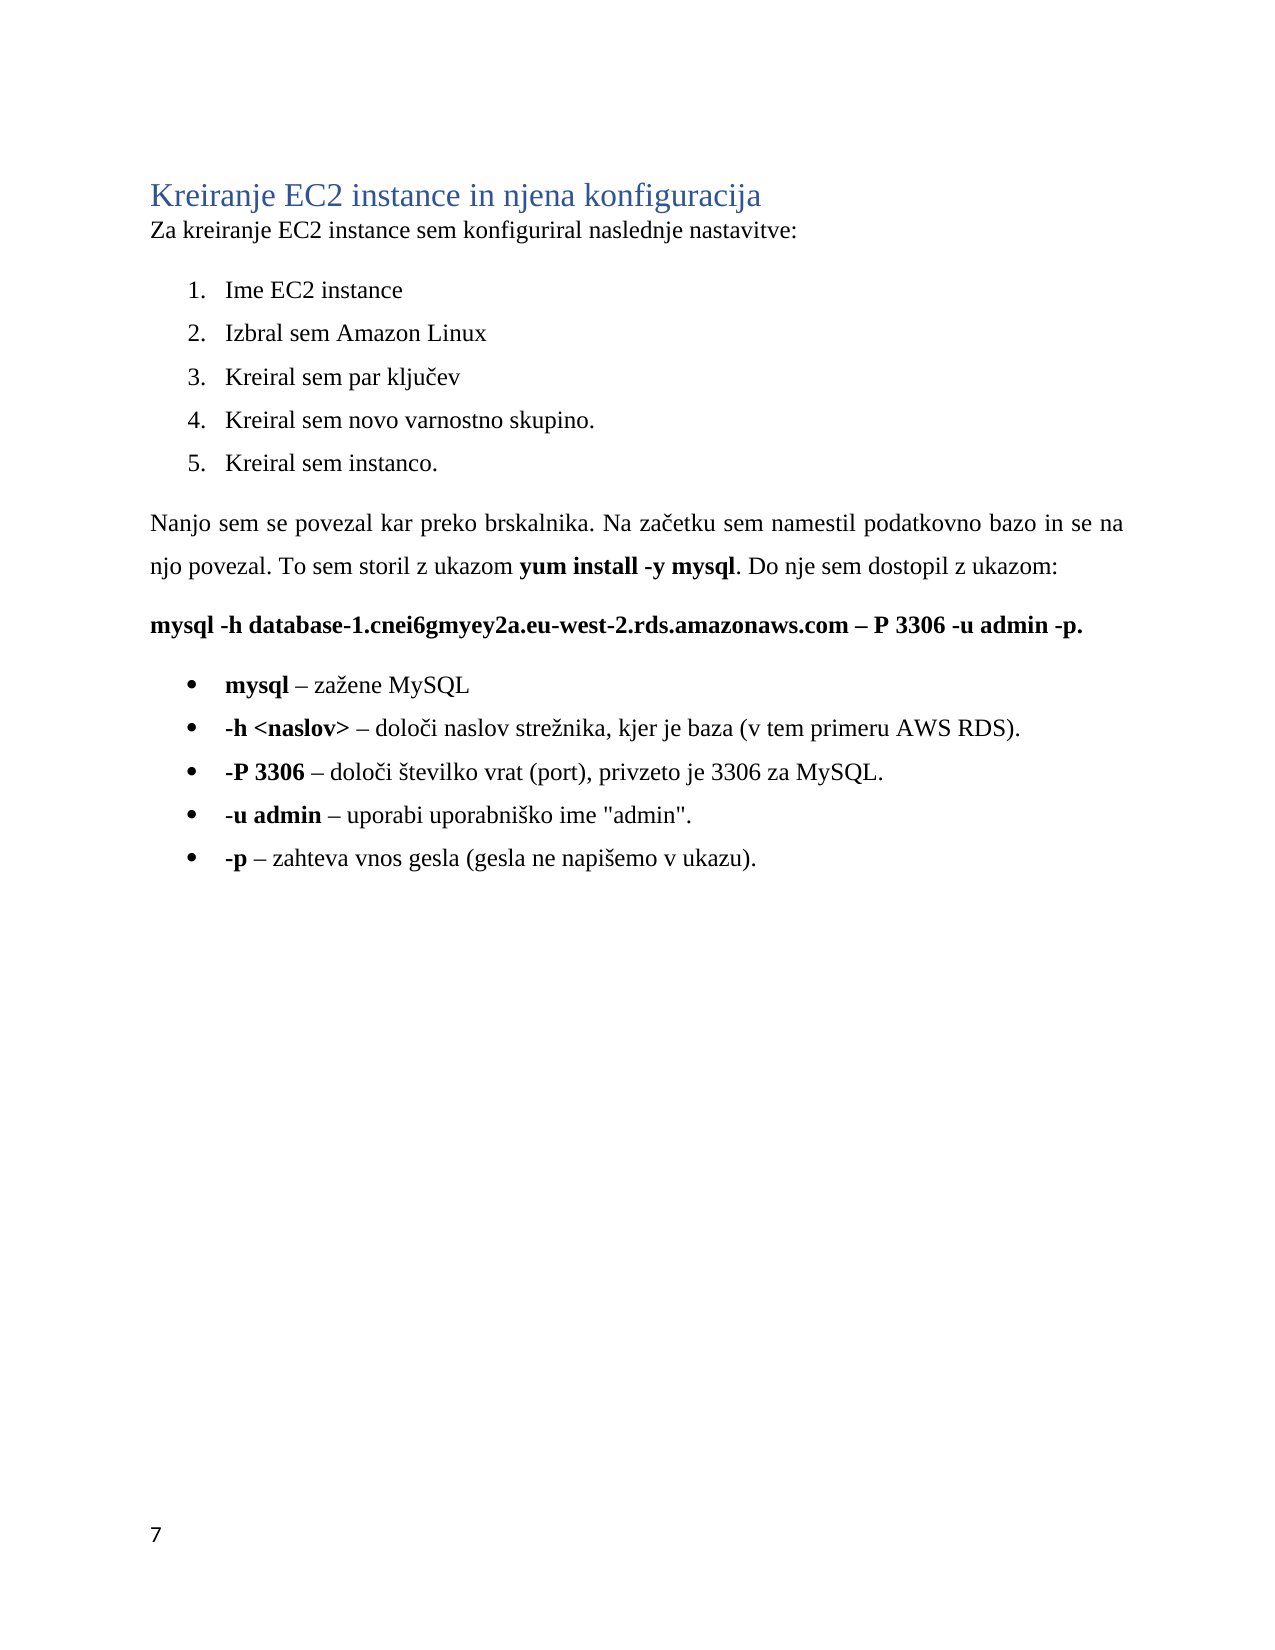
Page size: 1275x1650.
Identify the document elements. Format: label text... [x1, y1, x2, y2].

list Kreiral sem par ključev [187, 362, 1125, 390]
subtitle Kreiranje EC2 instance in njena konfiguracija [150, 175, 1125, 213]
list -h <naslov> – določi naslov strežnika, kjer je baza (v tem primeru AWS RDS). [187, 713, 1125, 742]
list mysql – zažene MySQL [187, 670, 1125, 699]
list Kreiral sem instanco. [187, 448, 1125, 477]
list -u admin – uporabi uporabniško ime "admin". [187, 800, 1125, 828]
text mysql -h database-1.cnei6gmyey2a.eu-west-2.rds.amazonaws.com – P 3306 -u admin -p. [150, 611, 1125, 639]
list Ime EC2 instance [187, 275, 1125, 304]
list Kreiral sem novo varnostno skupino. [187, 405, 1125, 433]
text Za kreiranje EC2 instance sem konfiguriral naslednje nastavitve: [150, 216, 1125, 244]
text Nanjo sem se povezal kar preko brskalnika. Na začetku sem namestil podatkovno bazo in se na njo povezal. To sem storil z ukazom yum install -y mysql. Do nje sem dostopil z ukazom: [150, 508, 1125, 579]
list -P 3306 – določi številko vrat (port), privzeto je 3306 za MySQL. [187, 757, 1125, 785]
list -p – zahteva vnos gesla (gesla ne napišemo v ukazu). [187, 843, 1125, 872]
list Izbral sem Amazon Linux [187, 318, 1125, 347]
